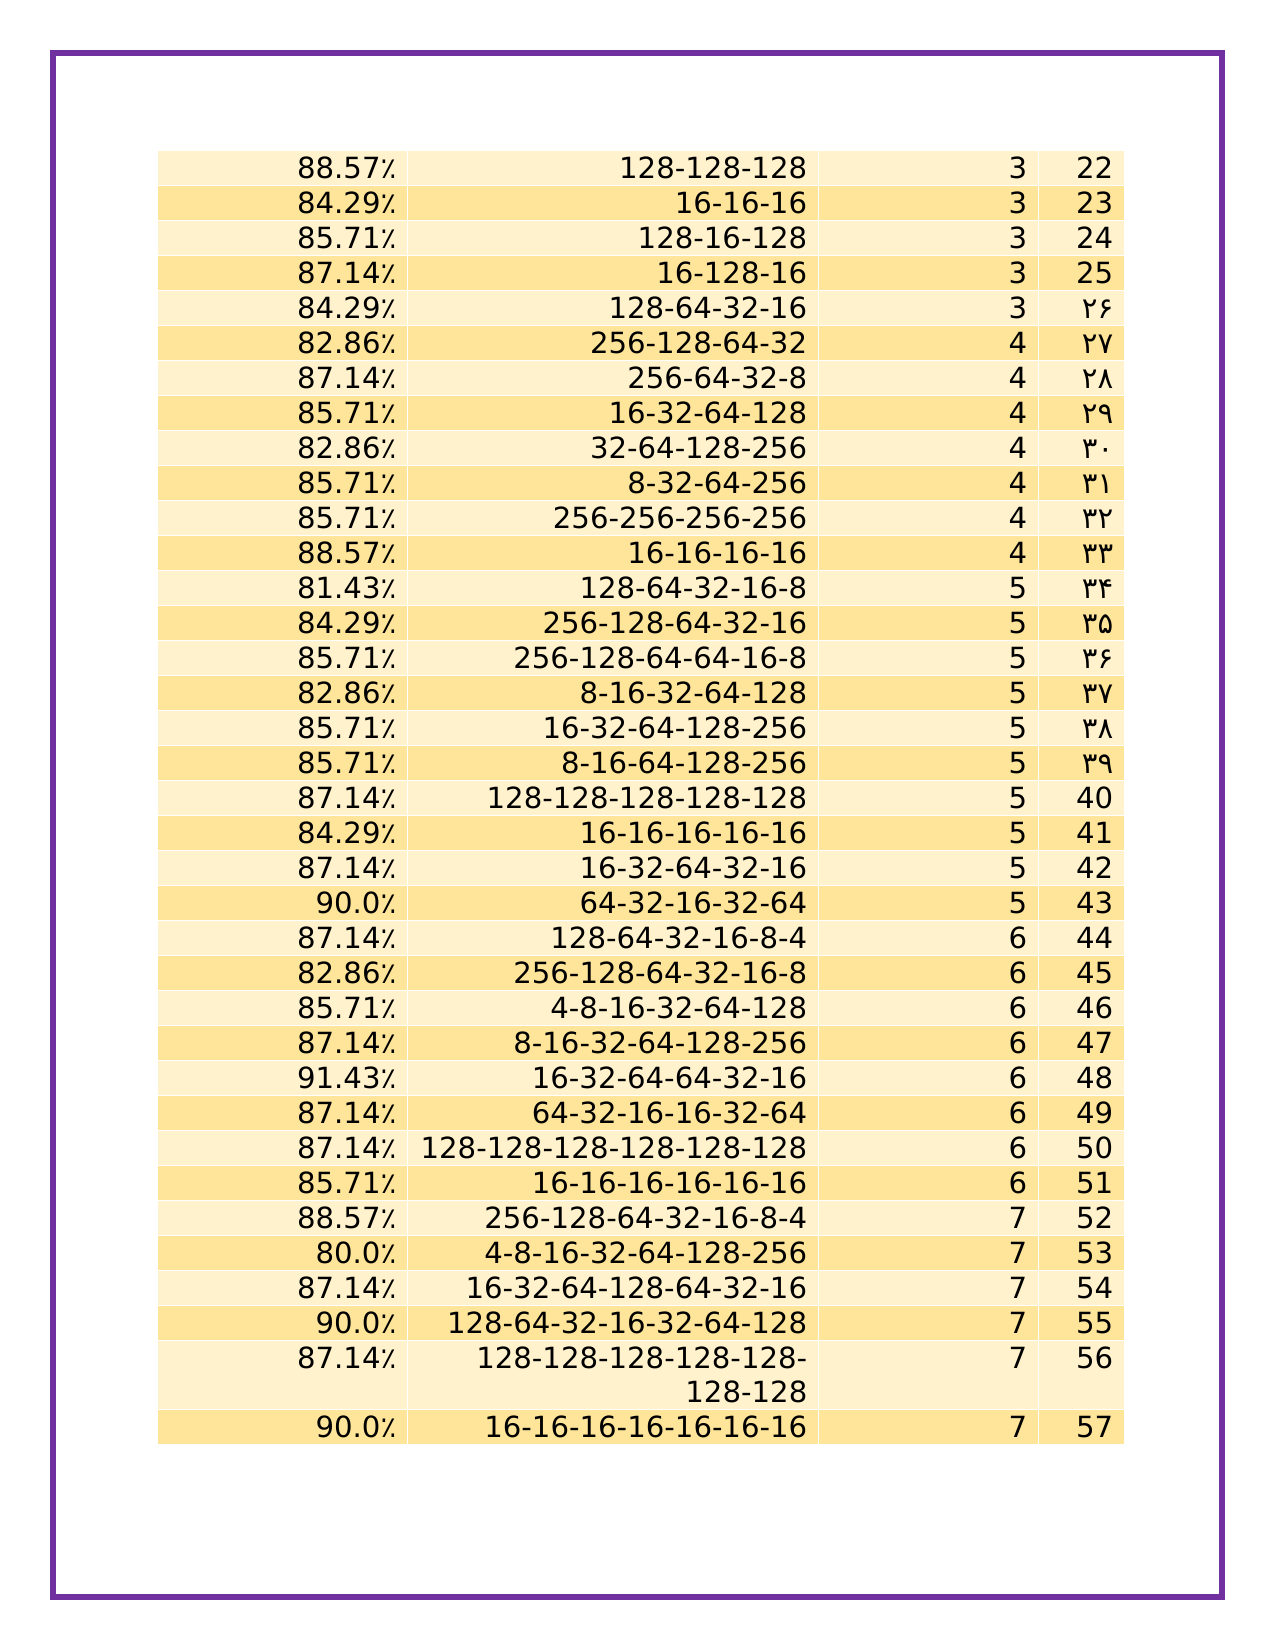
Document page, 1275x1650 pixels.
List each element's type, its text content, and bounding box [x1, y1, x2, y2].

table_cell 8-16-32-64-128-256 [408, 1026, 818, 1060]
table_cell 5 [819, 851, 1038, 885]
table_cell 51 [1039, 1166, 1124, 1200]
table_cell 6 [819, 1026, 1038, 1060]
table_cell 4 [819, 501, 1038, 535]
table_cell 16-32-64-128-256 [408, 711, 818, 745]
table_cell 4 [819, 396, 1038, 430]
table_cell 44 [1039, 921, 1124, 955]
table_cell 80.0٪ [158, 1236, 407, 1270]
table_cell 85.71٪ [158, 641, 407, 675]
table_cell 16-32-64-128-64-32-16 [408, 1271, 818, 1305]
table_cell ۳۵ [1039, 606, 1124, 640]
table_cell 5 [819, 816, 1038, 850]
table_cell 128-128-128-128-128-128 [408, 1131, 818, 1165]
table_cell 256-64-32-8 [408, 361, 818, 395]
table_cell 8-32-64-256 [408, 466, 818, 500]
table_cell 84.29٪ [158, 606, 407, 640]
table_cell 64-32-16-32-64 [408, 886, 818, 920]
table_cell 87.14٪ [158, 361, 407, 395]
table_cell 84.29٪ [158, 186, 407, 220]
table_cell 6 [819, 1131, 1038, 1165]
table_cell 7 [819, 1271, 1038, 1305]
table_cell 85.71٪ [158, 396, 407, 430]
table_cell 6 [819, 991, 1038, 1025]
table_cell 87.14٪ [158, 1131, 407, 1165]
table_cell 128-16-128 [408, 221, 818, 255]
table_cell ۲۸ [1039, 361, 1124, 395]
table_cell 3 [819, 151, 1038, 185]
table_cell ۳۳ [1039, 536, 1124, 570]
table_cell 6 [819, 1061, 1038, 1095]
table_cell 7 [819, 1410, 1038, 1444]
table_cell 16-16-16-16 [408, 536, 818, 570]
table_cell 56 [1039, 1341, 1124, 1409]
table_cell 87.14٪ [158, 1026, 407, 1060]
table_cell 128-64-32-16-8-4 [408, 921, 818, 955]
table_cell 5 [819, 641, 1038, 675]
table_cell 90.0٪ [158, 1410, 407, 1444]
table_cell 4 [819, 326, 1038, 360]
table_cell 16-16-16 [408, 186, 818, 220]
table_cell 87.14٪ [158, 1271, 407, 1305]
table_cell 3 [819, 221, 1038, 255]
table_cell 256-128-64-32-16 [408, 606, 818, 640]
table_cell 43 [1039, 886, 1124, 920]
table_cell 16-128-16 [408, 256, 818, 290]
table_cell ۳۰ [1039, 431, 1124, 465]
table_cell 16-16-16-16-16 [408, 816, 818, 850]
table_cell 40 [1039, 781, 1124, 815]
table_cell 85.71٪ [158, 711, 407, 745]
table_cell 256-128-64-32-16-8-4 [408, 1201, 818, 1235]
table_cell 87.14٪ [158, 1096, 407, 1130]
table_cell 16-32-64-64-32-16 [408, 1061, 818, 1095]
table_cell 128-128-128 [408, 151, 818, 185]
table_cell 7 [819, 1341, 1038, 1409]
table_cell 48 [1039, 1061, 1124, 1095]
table_cell 7 [819, 1201, 1038, 1235]
table_cell 41 [1039, 816, 1124, 850]
table_cell ۳۸ [1039, 711, 1124, 745]
table_cell 4 [819, 361, 1038, 395]
table_cell 128-64-32-16-8 [408, 571, 818, 605]
table_cell 85.71٪ [158, 746, 407, 780]
table_cell 85.71٪ [158, 221, 407, 255]
table_cell 8-16-32-64-128 [408, 676, 818, 710]
table_cell ۳۷ [1039, 676, 1124, 710]
table_cell ۳۶ [1039, 641, 1124, 675]
table_cell 4-8-16-32-64-128 [408, 991, 818, 1025]
table_cell ۳۹ [1039, 746, 1124, 780]
table_cell 82.86٪ [158, 431, 407, 465]
table_cell 256-128-64-64-16-8 [408, 641, 818, 675]
table_cell 4 [819, 536, 1038, 570]
table_cell 4 [819, 431, 1038, 465]
table_cell 5 [819, 746, 1038, 780]
table_cell 88.57٪ [158, 1201, 407, 1235]
table_cell 87.14٪ [158, 256, 407, 290]
table_cell 64-32-16-16-32-64 [408, 1096, 818, 1130]
table_cell 5 [819, 781, 1038, 815]
table_cell 85.71٪ [158, 466, 407, 500]
table_cell 4 [819, 466, 1038, 500]
table_cell 6 [819, 1166, 1038, 1200]
table_cell 23 [1039, 186, 1124, 220]
table_cell 8-16-64-128-256 [408, 746, 818, 780]
table_cell 91.43٪ [158, 1061, 407, 1095]
table_cell ۲۶ [1039, 291, 1124, 325]
table_cell 5 [819, 676, 1038, 710]
table_cell 87.14٪ [158, 921, 407, 955]
table_cell 256-128-64-32-16-8 [408, 956, 818, 990]
table_cell 128-128-128-128-128-128-128 [408, 1341, 818, 1409]
table_cell 5 [819, 886, 1038, 920]
table_cell 82.86٪ [158, 956, 407, 990]
table_cell 82.86٪ [158, 676, 407, 710]
table_cell 5 [819, 571, 1038, 605]
table_cell 55 [1039, 1306, 1124, 1340]
table_cell 87.14٪ [158, 1341, 407, 1409]
table_cell 52 [1039, 1201, 1124, 1235]
table_cell 81.43٪ [158, 571, 407, 605]
table_cell 85.71٪ [158, 991, 407, 1025]
table_cell 32-64-128-256 [408, 431, 818, 465]
table_cell 90.0٪ [158, 886, 407, 920]
table_cell 47 [1039, 1026, 1124, 1060]
table_cell 6 [819, 956, 1038, 990]
table_cell 256-128-64-32 [408, 326, 818, 360]
table_cell 6 [819, 1096, 1038, 1130]
table_cell 87.14٪ [158, 851, 407, 885]
table_cell 3 [819, 291, 1038, 325]
table_cell 25 [1039, 256, 1124, 290]
table_cell 7 [819, 1306, 1038, 1340]
table_cell 46 [1039, 991, 1124, 1025]
table_cell 88.57٪ [158, 536, 407, 570]
table_cell 84.29٪ [158, 291, 407, 325]
table_cell 16-16-16-16-16-16 [408, 1166, 818, 1200]
table_cell 50 [1039, 1131, 1124, 1165]
table_cell 57 [1039, 1410, 1124, 1444]
table_cell 5 [819, 606, 1038, 640]
table_cell 82.86٪ [158, 326, 407, 360]
table_cell 87.14٪ [158, 781, 407, 815]
table_cell 42 [1039, 851, 1124, 885]
table_cell ۳۴ [1039, 571, 1124, 605]
table_cell 4-8-16-32-64-128-256 [408, 1236, 818, 1270]
table_cell 53 [1039, 1236, 1124, 1270]
table_cell 256-256-256-256 [408, 501, 818, 535]
table_cell 128-64-32-16-32-64-128 [408, 1306, 818, 1340]
table_cell 16-16-16-16-16-16-16 [408, 1410, 818, 1444]
table_cell 88.57٪ [158, 151, 407, 185]
table_cell 49 [1039, 1096, 1124, 1130]
table_cell 54 [1039, 1271, 1124, 1305]
table_cell 128-128-128-128-128 [408, 781, 818, 815]
table_cell 3 [819, 186, 1038, 220]
table_cell 16-32-64-32-16 [408, 851, 818, 885]
table_cell 16-32-64-128 [408, 396, 818, 430]
table_cell ۳۲ [1039, 501, 1124, 535]
table_cell 7 [819, 1236, 1038, 1270]
table_cell 128-64-32-16 [408, 291, 818, 325]
table_cell 3 [819, 256, 1038, 290]
table_cell ۲۷ [1039, 326, 1124, 360]
table_cell 85.71٪ [158, 1166, 407, 1200]
table_cell 6 [819, 921, 1038, 955]
table_cell 5 [819, 711, 1038, 745]
table_cell 24 [1039, 221, 1124, 255]
table_cell 84.29٪ [158, 816, 407, 850]
table_cell 85.71٪ [158, 501, 407, 535]
table_cell ۳۱ [1039, 466, 1124, 500]
table_cell ۲۹ [1039, 396, 1124, 430]
table_cell 45 [1039, 956, 1124, 990]
table_cell 22 [1039, 151, 1124, 185]
table_cell 90.0٪ [158, 1306, 407, 1340]
